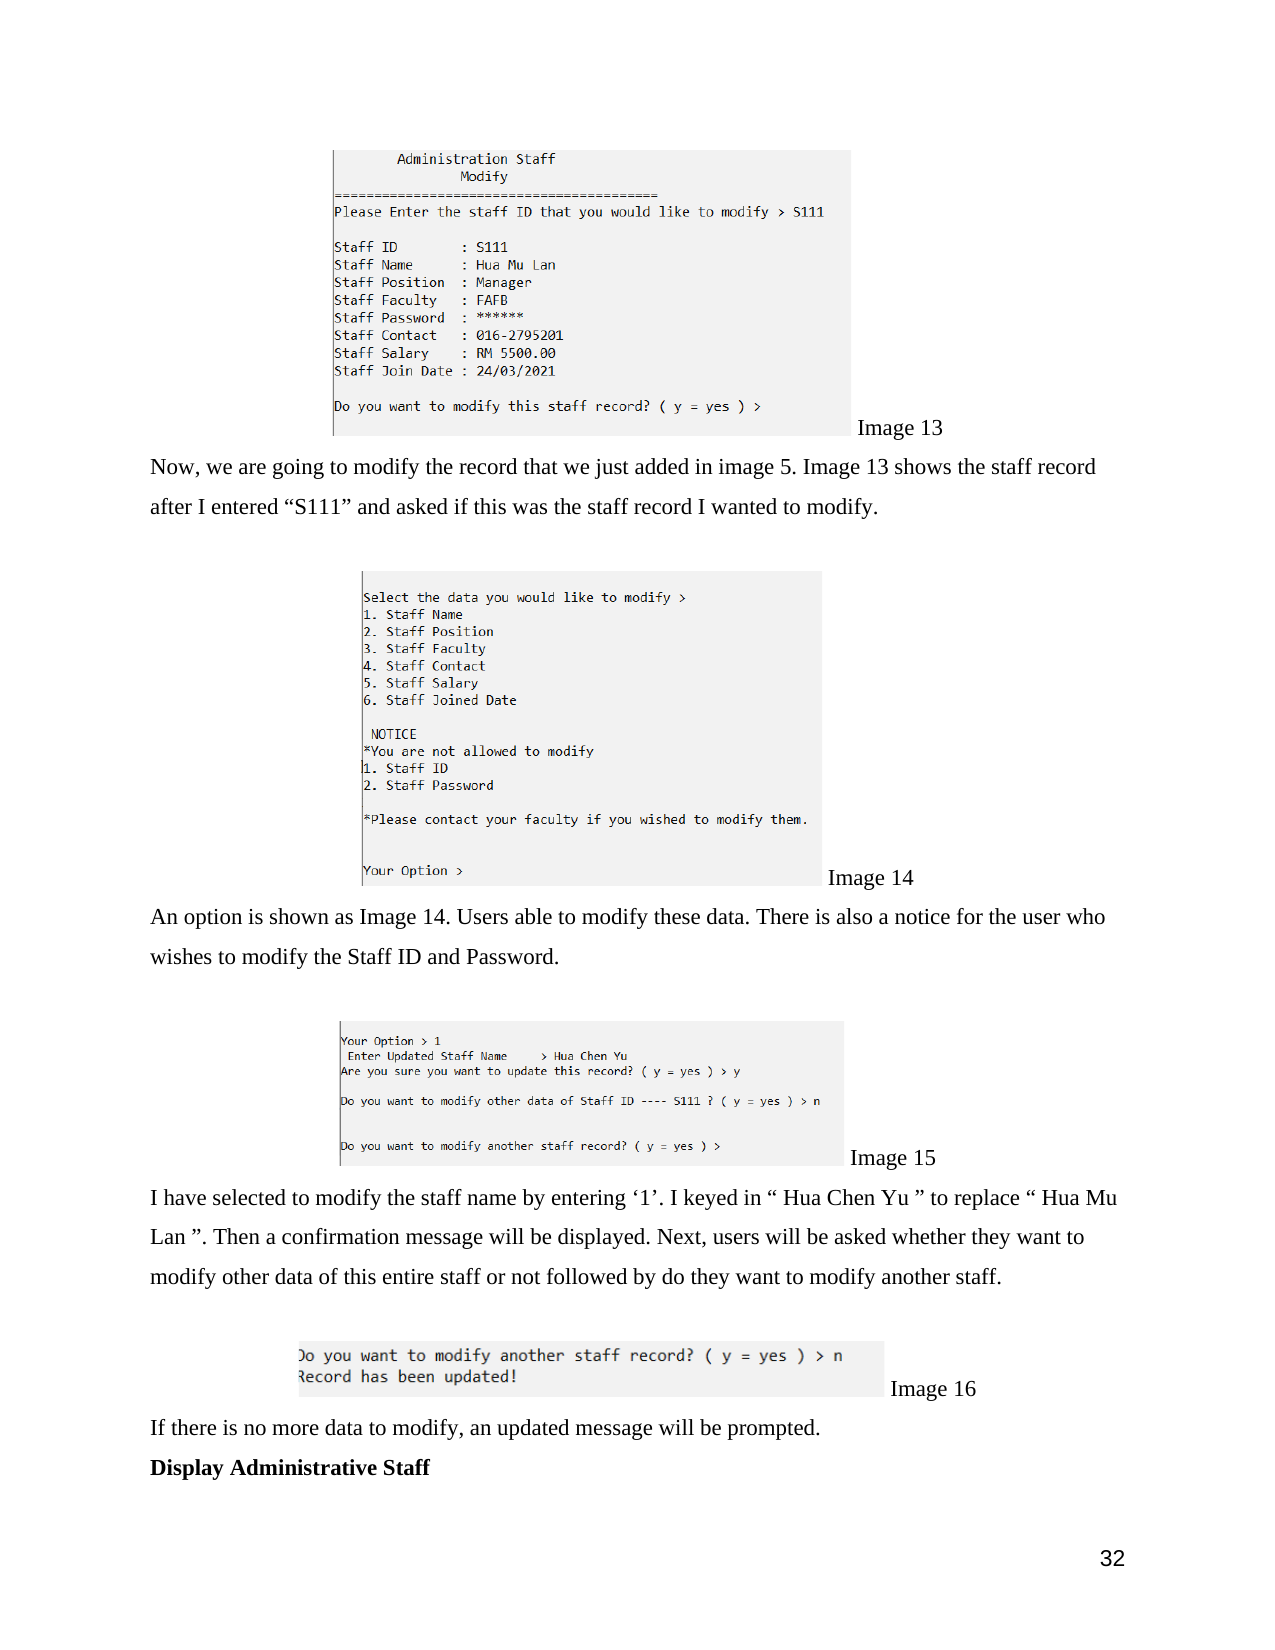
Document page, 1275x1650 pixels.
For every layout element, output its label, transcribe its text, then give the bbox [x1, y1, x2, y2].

text I have selected to modify the staff name by entering ‘1’. I keyed in “ Hua Chen Yu ” to replace “ Hua Mu Lan ”. Then a confirmation message will be displayed. Next, users will be asked whether they want to modify other data of this entire staff or not followed by do they want to modify another staff. [150, 1184, 1125, 1289]
text Now, we are going to modify the record that we just added in image 5. Image 13 shows the staff record after I entered “S111” and asked if this was the staff record I wanted to modify. [150, 453, 1125, 519]
text If there is no more data to modify, an updated message will be prompted. [150, 1414, 1125, 1441]
picture [298, 1341, 885, 1397]
text Display Administrative Staff [150, 1454, 1125, 1480]
picture [339, 1021, 845, 1166]
picture [332, 150, 852, 436]
text An option is shown as Image 14. Users able to modify these data. There is also a notice for the user who wishes to modify the Staff ID and Password. [150, 903, 1125, 969]
picture [361, 571, 823, 886]
